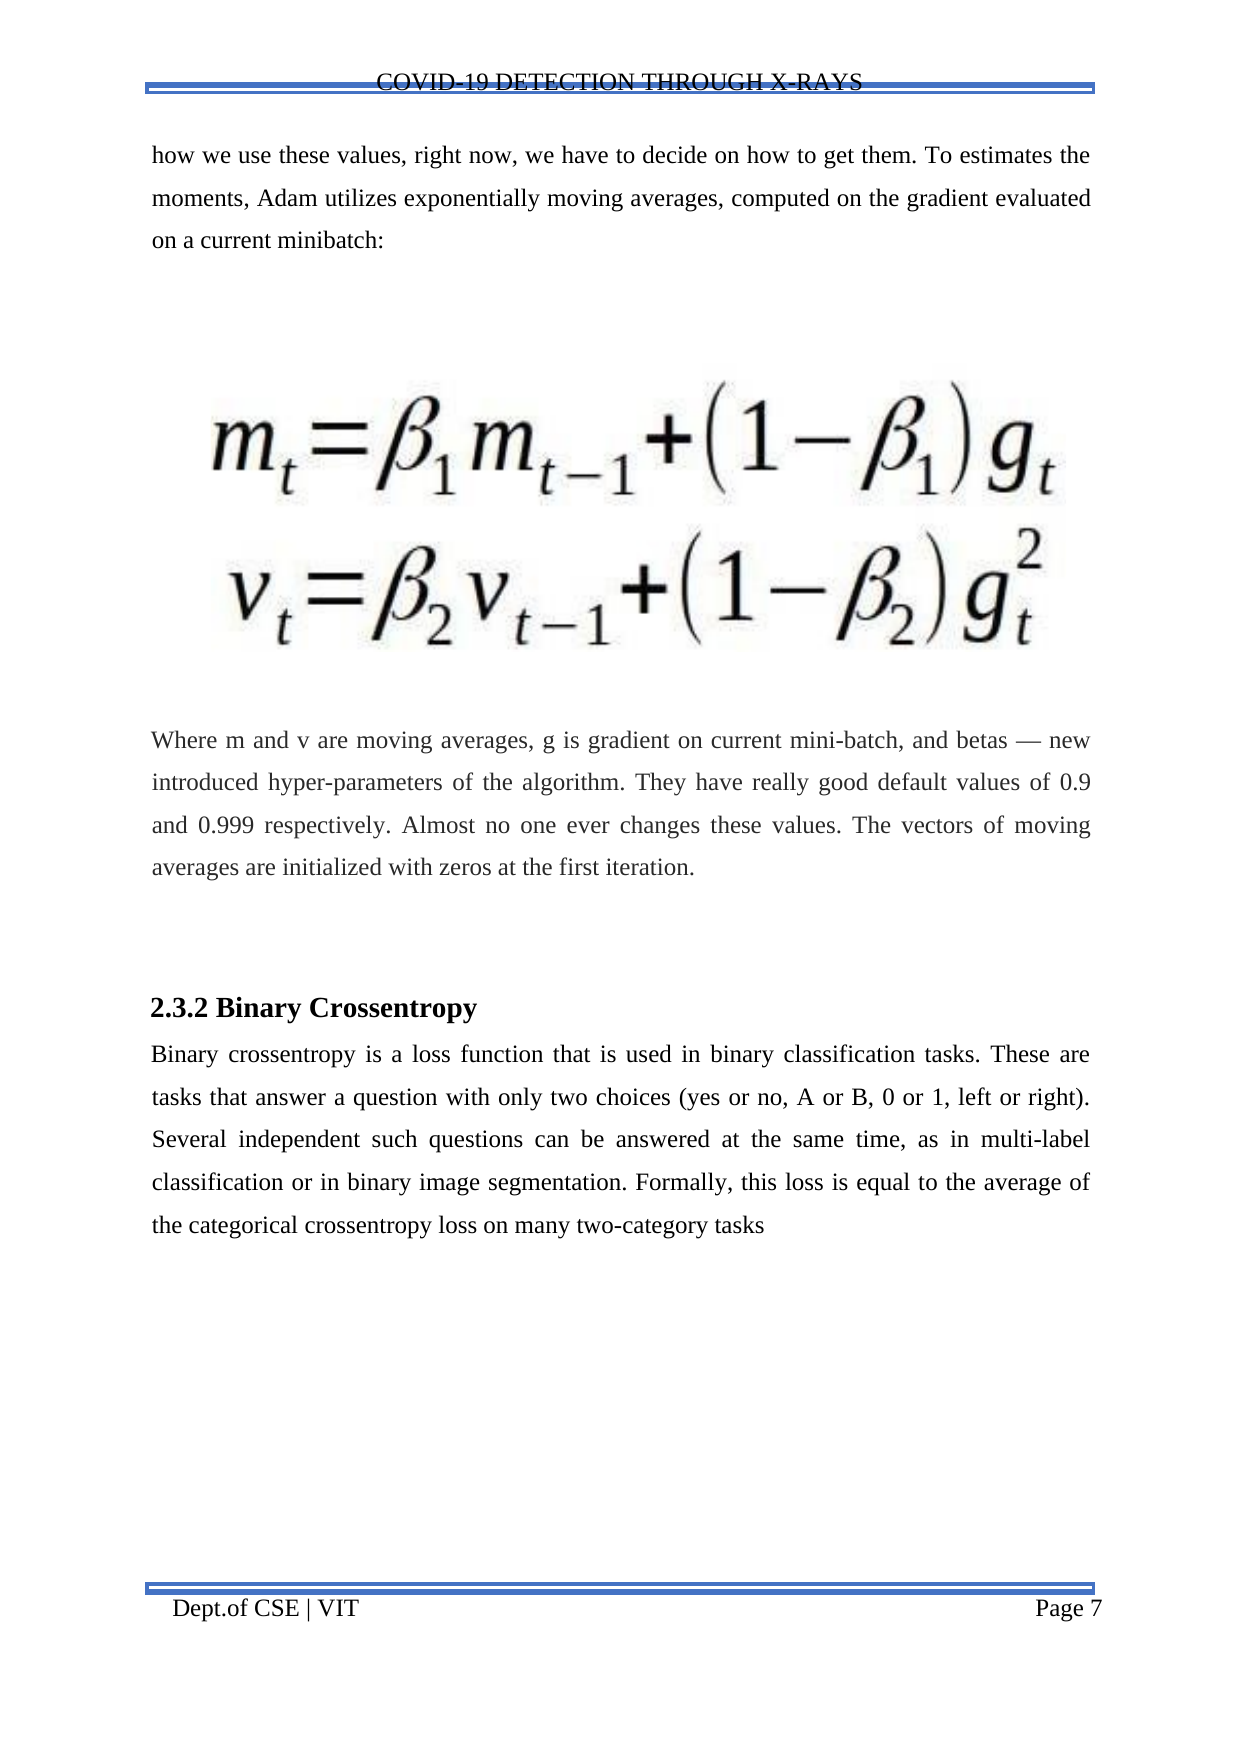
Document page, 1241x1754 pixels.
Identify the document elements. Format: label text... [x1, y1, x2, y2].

text Binary crossentropy is a loss function that is used in binary classification tasks. These are tasks that answer a question with only two choices (yes or no, A or B, 0 or 1, left or right). Several independent such questions can be answered at the same time, as in multi-label classification or in binary image segmentation. Formally, this loss is equal to the average of the categorical crossentropy loss on many two-category tasks [151, 1039, 1091, 1239]
picture [210, 363, 1067, 652]
subtitle 2.3.2 Binary Crossentropy [150, 990, 1108, 1023]
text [151, 140, 1091, 254]
text Where m and v are moving averages, g is gradient on current mini-batch, and betas — new introduced hyper-parameters of the algorithm. They have really good default values of 0.9 and 0.999 respectively. Almost no one ever changes these values. The vectors of moving averages are initialized with zeros at the first iteration. [151, 725, 1092, 881]
